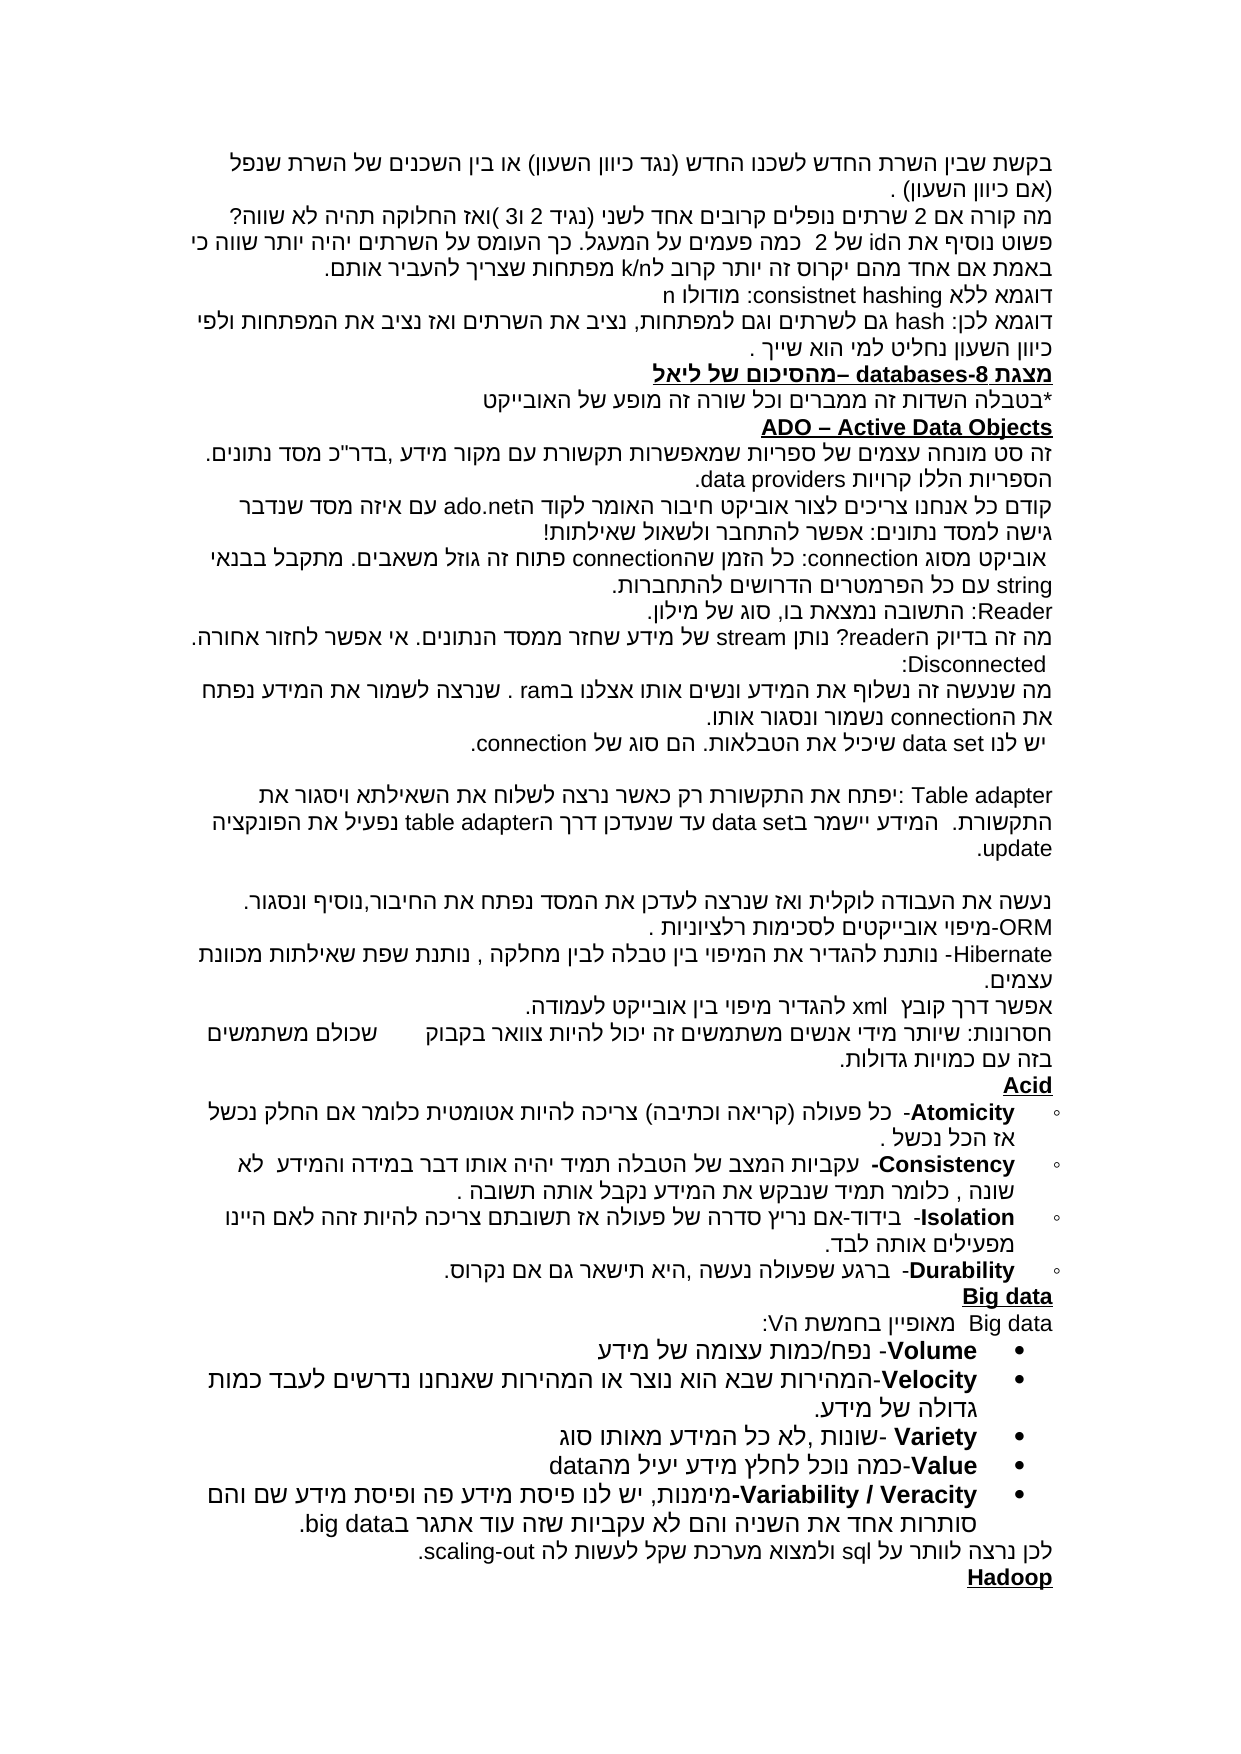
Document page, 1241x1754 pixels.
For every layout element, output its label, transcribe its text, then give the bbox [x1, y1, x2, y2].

text Reader: התשובה נמצאת בו, סוג של מילון. [187, 598, 1053, 624]
text Big data מאופיין בחמשת הV: [187, 1309, 1053, 1336]
text זה סט מונחה עצמים של ספריות שמאפשרות תקשורת עם מקור מידע ,בדר"כ מסד נתונים. הספריות הללו קרויות data providers. [187, 440, 1053, 493]
list Durability- ברגע שפעולה נעשה ,היא תישאר גם אם נקרוס. [187, 1257, 1053, 1283]
text יש לנו data set שיכיל את הטבלאות. הם סוג של connection. [187, 730, 1053, 756]
text מצגת 8-databases –מהסיכום של ליאל [187, 361, 1053, 387]
text מה שנעשה זה נשלוף את המידע ונשים אותו אצלנו בram . שנרצה לשמור את המידע נפתח את הconnection נשמור ונסגור אותו. [187, 677, 1053, 730]
text גישה למסד נתונים: אפשר להתחבר ולשאול שאילתות! [187, 519, 1053, 545]
text *בטבלה השדות זה ממברים וכל שורה זה מופע של האובייקט [187, 387, 1053, 413]
text Big data [187, 1283, 1053, 1309]
text דוגמא ללא consistnet hashing: מודולו n [187, 282, 1053, 308]
text אוביקט מסוג connection: כל הזמן שהconnection פתוח זה גוזל משאבים. מתקבל בבנאי string עם כל הפרמטרים הדרושים להתחברות. [187, 545, 1053, 598]
text דוגמא לכן: hash גם לשרתים וגם למפתחות, נציב את השרתים ואז נציב את המפתחות ולפי כיוון השעון נחליט למי הוא שייך . [187, 308, 1053, 361]
list Variability / Veracity-מימנות, יש לנו פיסת מידע פה ופיסת מידע שם והם סותרות אחד את השניה והם לא עקביות שזה עוד אתגר בbig data. [187, 1480, 1015, 1538]
list Variety -שונות ,לא כל המידע מאותו סוג [187, 1422, 1015, 1451]
text Hadoop [187, 1564, 1053, 1590]
text Disconnected: [187, 651, 1053, 677]
list Value-כמה נוכל לחלץ מידע יעיל מהdata [187, 1451, 1015, 1480]
text לכן נרצה לוותר על sql ולמצוא מערכת שקל לעשות לה scaling-out. [187, 1538, 1053, 1564]
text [187, 150, 1053, 203]
text נעשה את העבודה לוקלית ואז שנרצה לעדכן את המסד נפתח את החיבור,נוסיף ונסגור. [187, 888, 1053, 914]
text קודם כל אנחנו צריכים לצור אוביקט חיבור האומר לקוד הado.net עם איזה מסד שנדבר [187, 493, 1053, 519]
list Isolation- בידוד-אם נריץ סדרה של פעולה אז תשובתם צריכה להיות זהה לאם היינו מפעילים אותה לבד. [187, 1204, 1053, 1257]
text חסרונות: שיותר מידי אנשים משתמשים זה יכול להיות צוואר בקבוק שכולם משתמשים בזה עם כמויות גדולות. [187, 1020, 1053, 1072]
text מה זה בדיוק הreader? נותן stream של מידע שחזר ממסד הנתונים. אי אפשר לחזור אחורה. [187, 624, 1053, 651]
list Consistency- עקביות המצב של הטבלה תמיד יהיה אותו דבר במידה והמידע לא שונה , כלומר תמיד שנבקש את המידע נקבל אותה תשובה . [187, 1151, 1053, 1204]
list Velocity-המהירות שבא הוא נוצר או המהירות שאנחנו נדרשים לעבד כמות גדולה של מידע. [187, 1365, 1015, 1422]
text פשוט נוסיף את הid של 2 כמה פעמים על המעגל. כך העומס על השרתים יהיה יותר שווה כי באמת אם אחד מהם יקרוס זה יותר קרוב לk/n מפתחות שצריך להעביר אותם. [187, 229, 1053, 282]
text ADO – Active Data Objects [187, 413, 1053, 440]
text מה קורה אם 2 שרתים נופלים קרובים אחד לשני (נגיד 2 ו3 )ואז החלוקה תהיה לא שווה? [187, 203, 1053, 229]
text Acid [187, 1072, 1053, 1099]
list Volume- נפח/כמות עצומה של מידע [187, 1336, 1015, 1365]
text אפשר דרך קובץ xml להגדיר מיפוי בין אובייקט לעמודה. [187, 993, 1053, 1020]
list Atomicity- כל פעולה (קריאה וכתיבה) צריכה להיות אטומטית כלומר אם החלק נכשל אז הכל נכשל . [187, 1099, 1053, 1151]
text Hibernate- נותנת להגדיר את המיפוי בין טבלה לבין מחלקה , נותנת שפת שאילתות מכוונת עצמים. [187, 941, 1053, 993]
text Table adapter :יפתח את התקשורת רק כאשר נרצה לשלוח את השאילתא ויסגור את התקשורת. המידע יישמר בdata set עד שנעדכן דרך הtable adapter נפעיל את הפונקציה update. [187, 782, 1053, 862]
text ORM-מיפוי אובייקטים לסכימות רלציוניות . [187, 914, 1053, 941]
